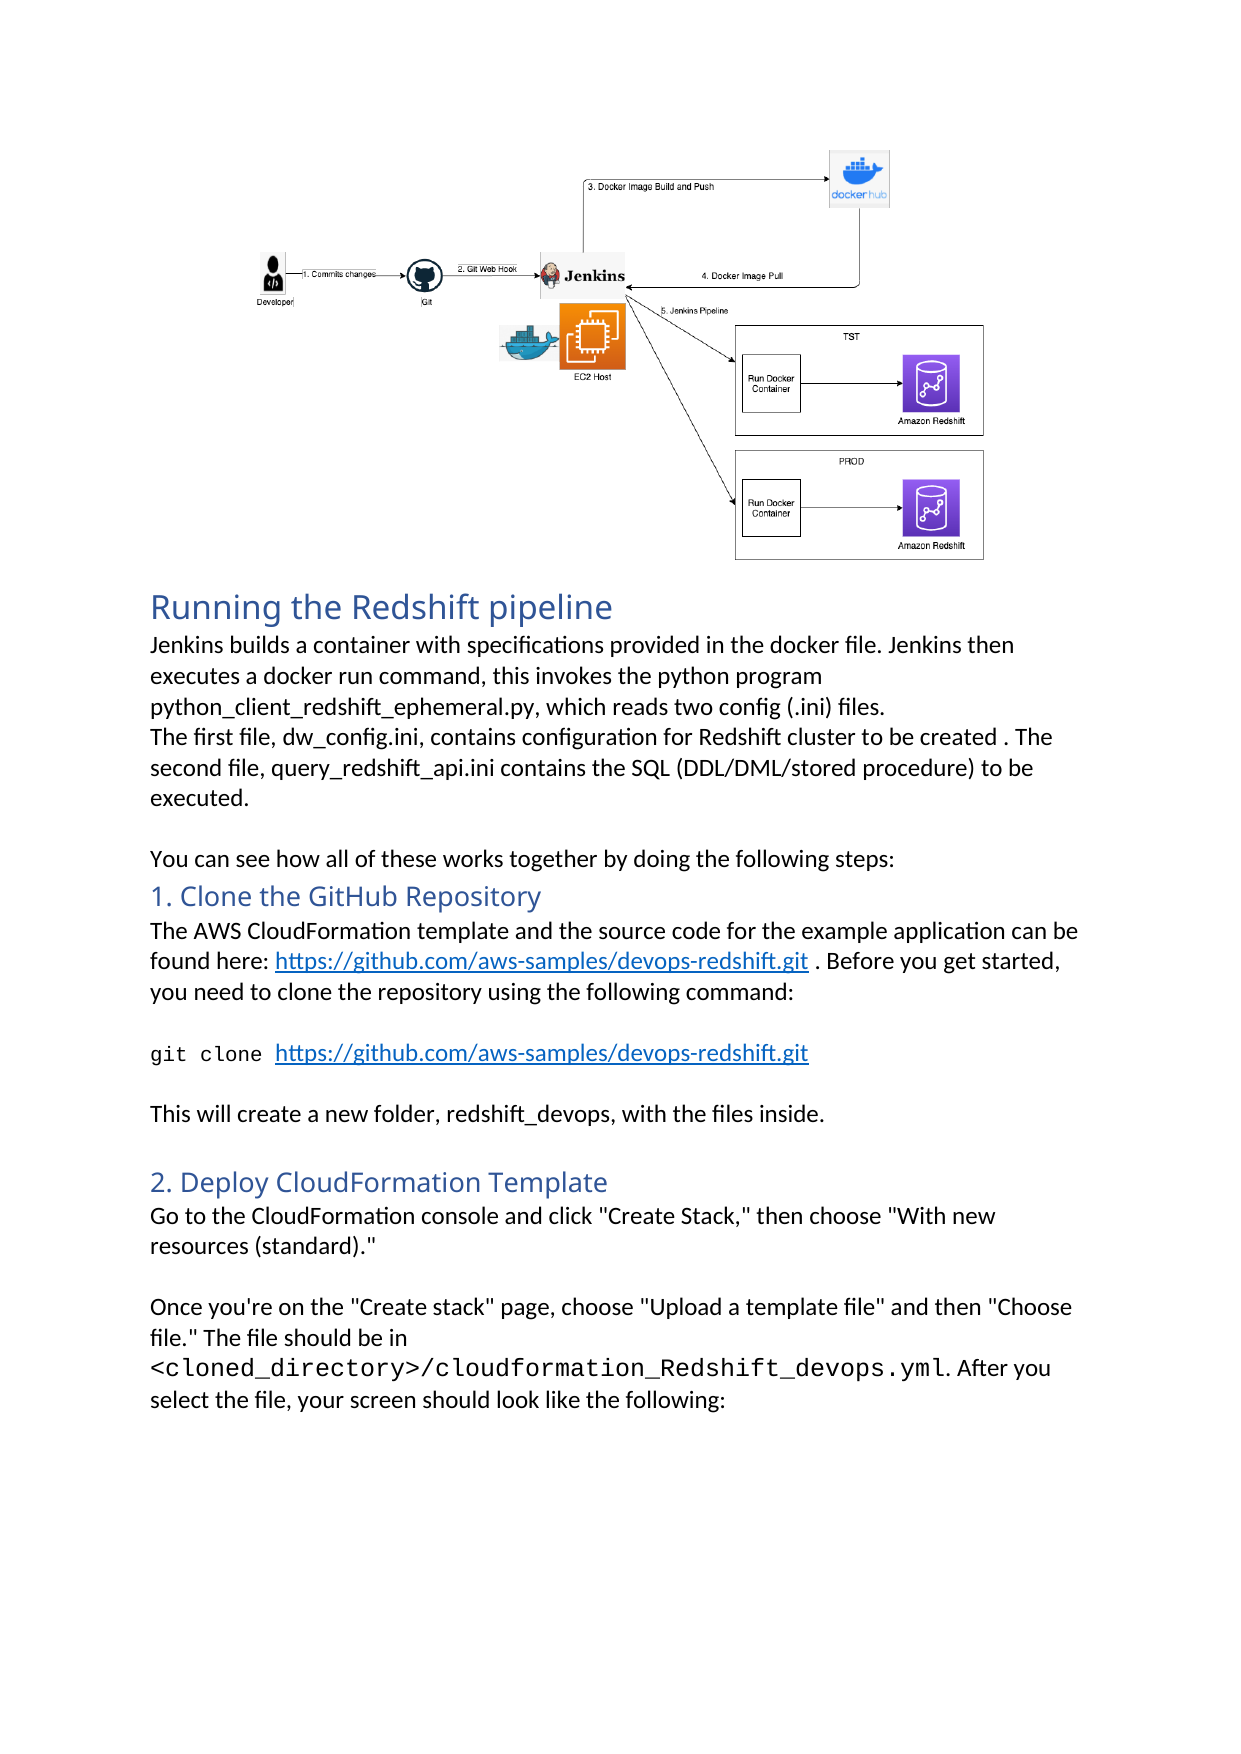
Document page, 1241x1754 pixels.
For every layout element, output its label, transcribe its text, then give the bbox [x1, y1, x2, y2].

text You can see how all of these works together by doing the following steps: [150, 843, 1090, 874]
subtitle 2. Deploy CloudFormation Template [150, 1163, 1090, 1200]
text Once you're on the "Create stack" page, choose "Upload a template file" and then "Choose file." The file should be in <cloned_directory>/cloudformation_Redshift_devops.yml. After you select the file, your screen should look like the following: [150, 1292, 1090, 1415]
text Jenkins builds a container with specifications provided in the docker file. Jenkins then executes a docker run command, this invokes the python program python_client_redshift_ephemeral.py, which reads two config (.ini) files. [150, 629, 1090, 721]
subtitle Running the Redshift pipeline [150, 584, 1090, 629]
text Go to the CloudFormation console and click "Create Stack," then choose "With new resources (standard)." [150, 1200, 1090, 1261]
picture [256, 150, 984, 560]
text The AWS CloudFormation template and the source code for the example application can be found here: https://github.com/aws-samples/devops-redshift.git . Before you get started, you need to clone the repository using the following command: [150, 915, 1090, 1006]
text The first file, dw_config.ini, contains configuration for Redshift cluster to be created . The second file, query_redshift_api.ini contains the SQL (DDL/DML/stored procedure) to be executed. [150, 721, 1090, 813]
subtitle 1. Clone the GitHub Repository [150, 878, 1090, 915]
text This will create a new folder, redshift_devops, with the files inside. [150, 1098, 1090, 1128]
text git clone https://github.com/aws-samples/devops-redshift.git [150, 1037, 1090, 1067]
